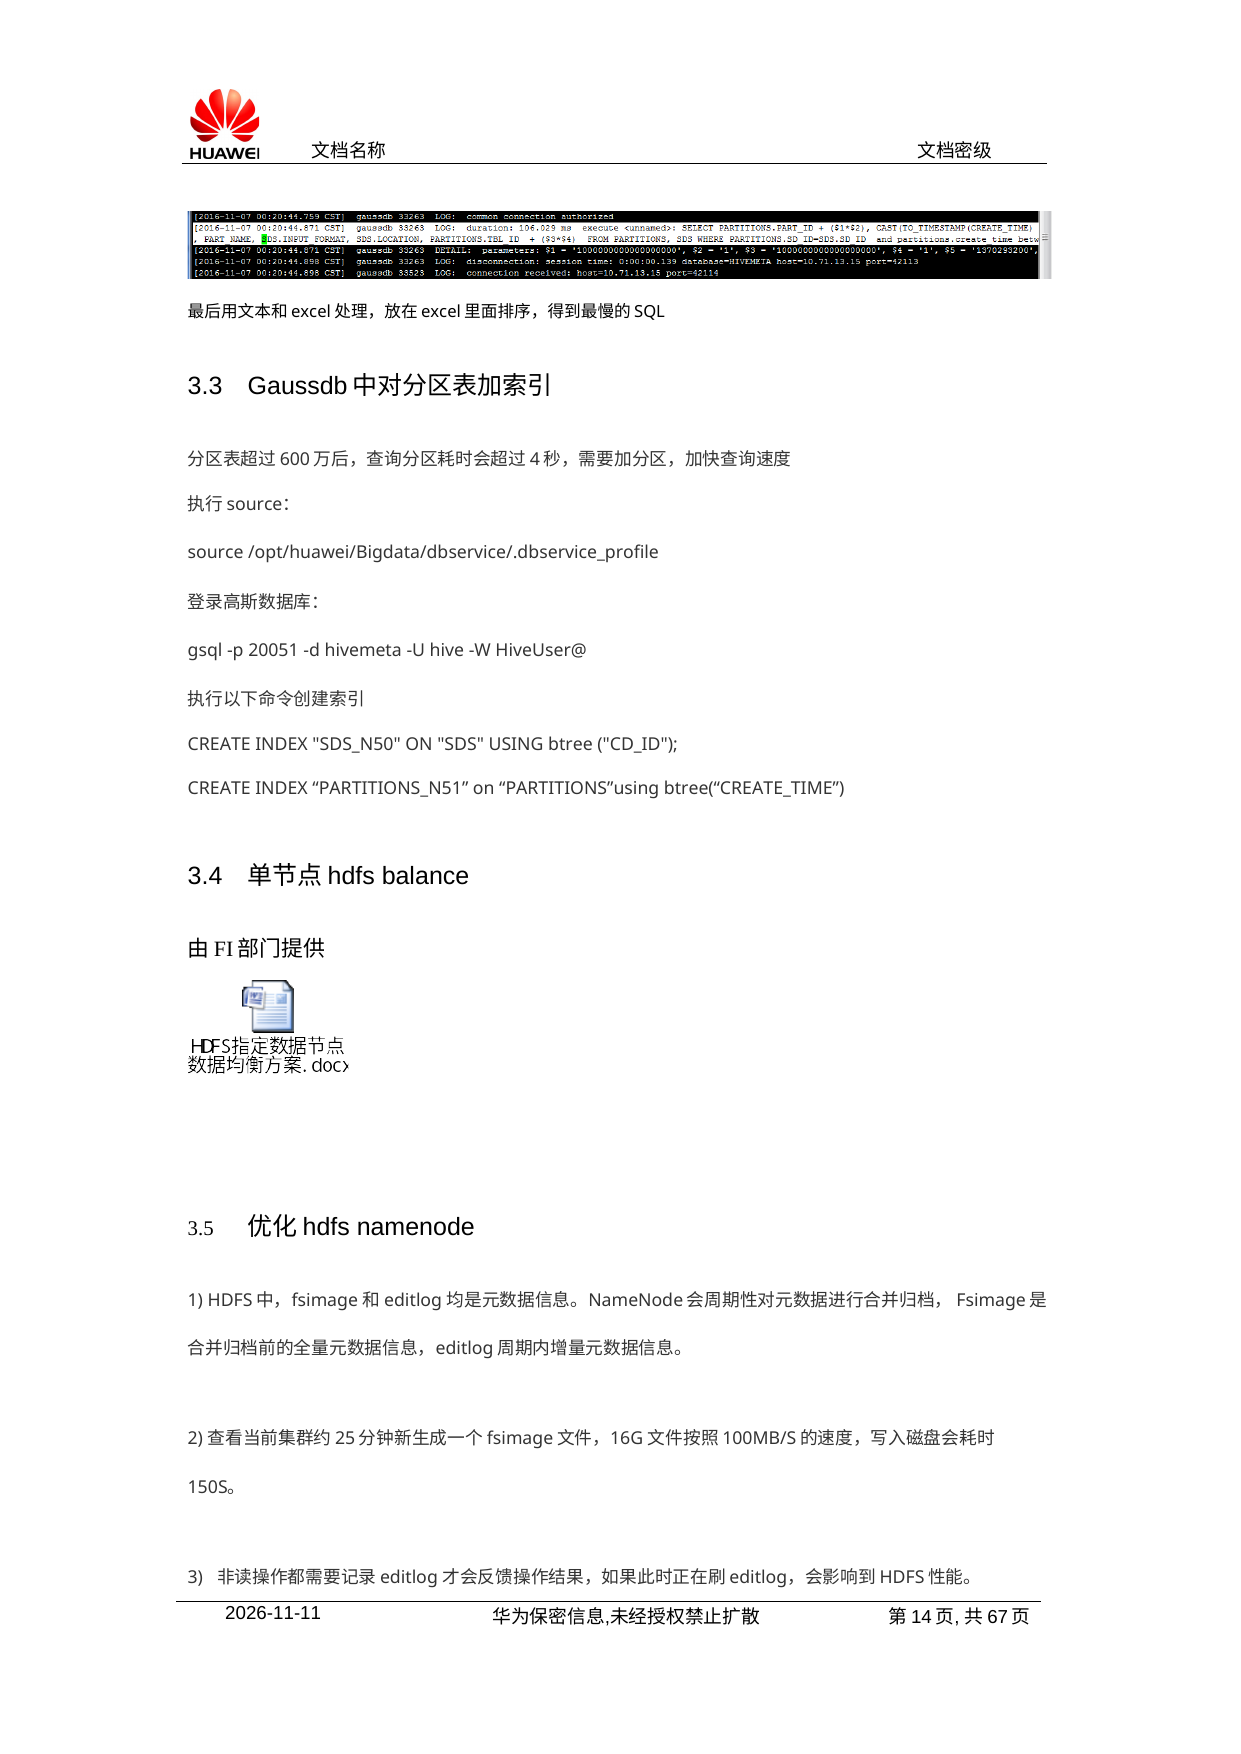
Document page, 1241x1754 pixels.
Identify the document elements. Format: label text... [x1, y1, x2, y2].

text CREATE INDEX "SDS_N50" ON "SDS" USING btree ("CD_ID"); [187, 727, 1053, 759]
text 执行source： source /opt/huawei/Bigdata/dbservice/.dbservice_profile 登录高斯数据库： gsql -p 20051 -d hivemeta -U hive -W HiveUser@ 执行以下命令创建索引 [187, 487, 1053, 714]
text 由FI部门提供 [187, 931, 1053, 963]
picture [190, 89, 260, 159]
text 分区表超过600万后，查询分区耗时会超过4秒，需要加分区，加快查询速度 [187, 441, 1053, 474]
text CREATE INDEX “PARTITIONS_N51” on “PARTITIONS”using btree(“CREATE_TIME”) [187, 771, 1053, 804]
text 最后用文本和excel处理，放在excel里面排序，得到最慢的SQL [187, 294, 1053, 326]
subtitle 单节点hdfs balance [187, 841, 1053, 906]
subtitle Gaussdb中对分区表加索引 [187, 351, 1053, 416]
text 1) HDFS中，fsimage 和editlog 均是元数据信息。NameNode会周期性对元数据进行合并归档， Fsimage是合并归档前的全量元数据信息，editlog周期内增量元数据信息。 [187, 1282, 1053, 1363]
text 3) 非读操作都需要记录editlog 才会反馈操作结果，如果此时正在刷editlog，会影响到HDFS性能。 [187, 1559, 1053, 1592]
text 2) 查看当前集群约25分钟新生成一个 fsimage文件，16G 文件按照100MB/S的速度，写入磁盘会耗时150S。 [187, 1421, 1053, 1502]
subtitle 优化hdfs namenode [187, 1192, 1053, 1257]
picture [187, 211, 1052, 279]
